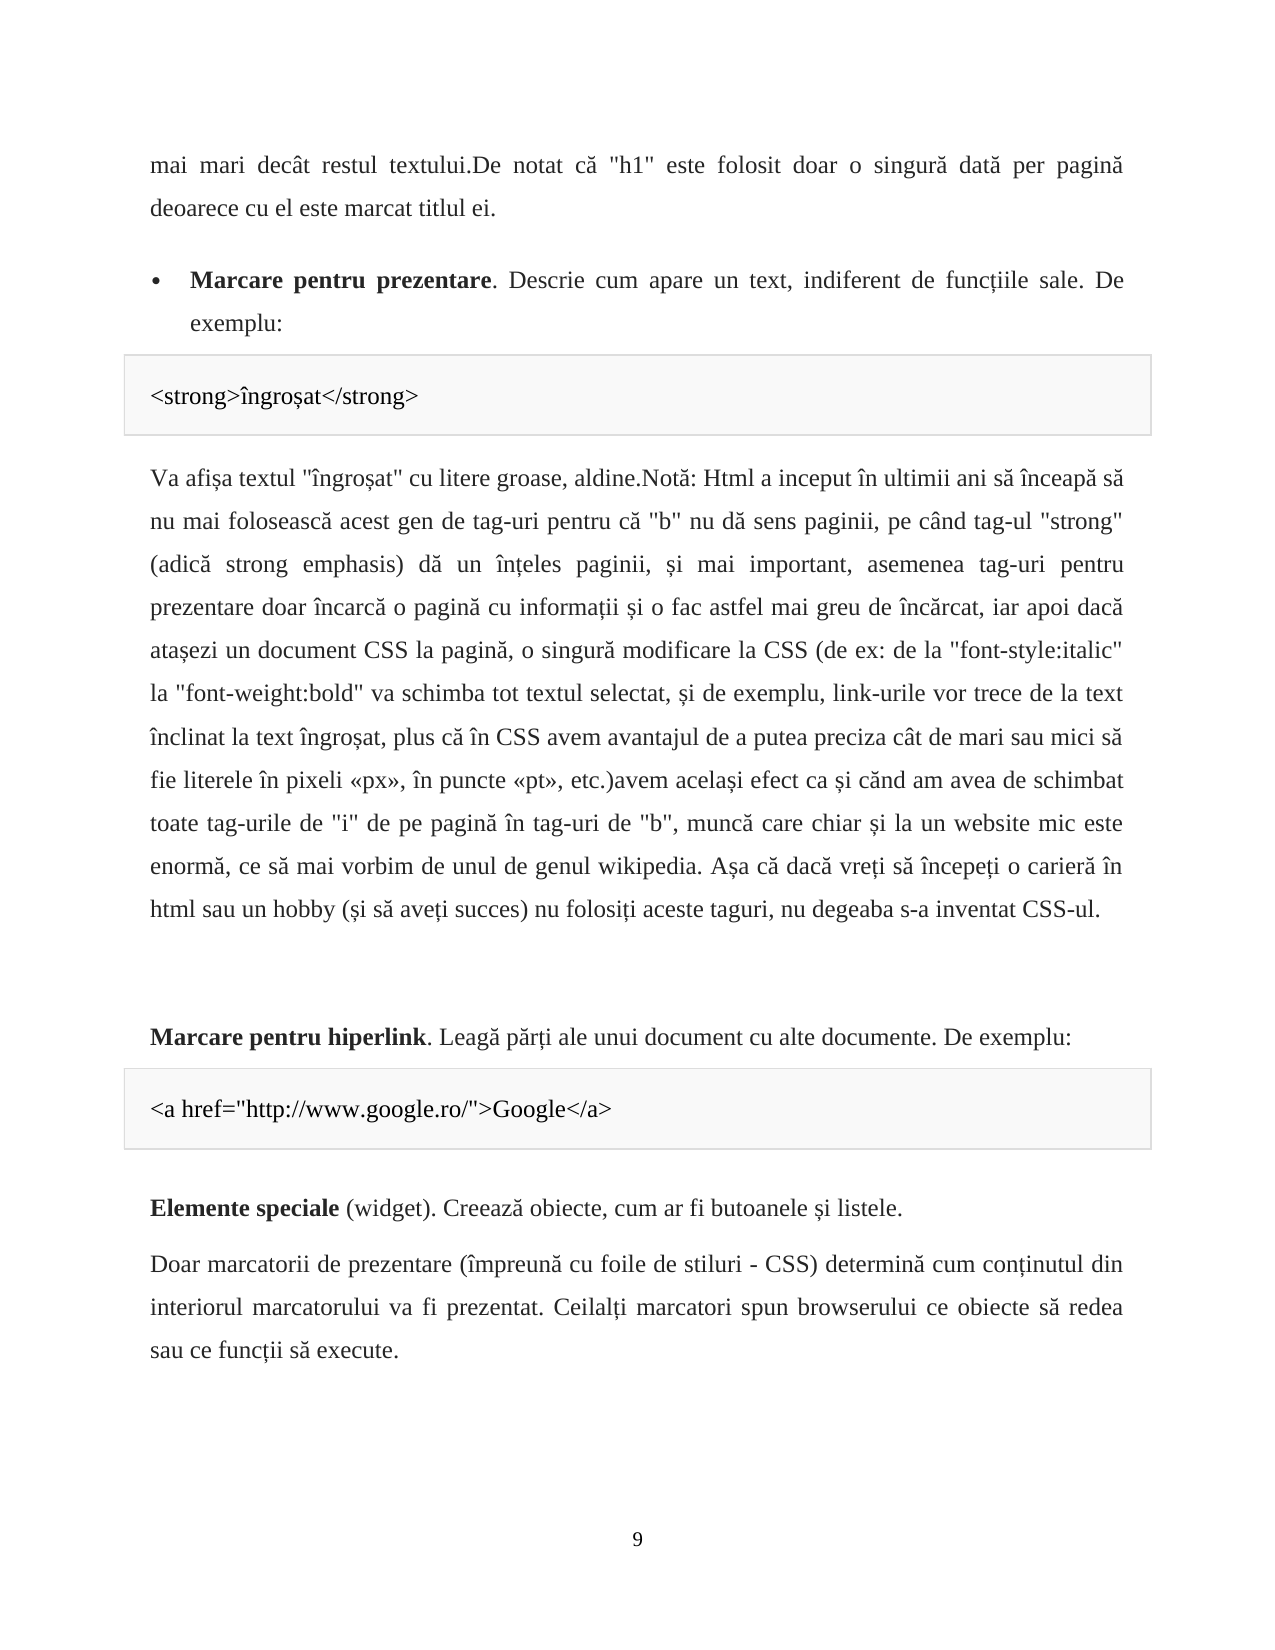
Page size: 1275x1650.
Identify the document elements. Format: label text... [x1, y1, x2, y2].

text <a href="http://www.google.ro/">Google</a> [125, 1069, 1150, 1148]
text Marcare pentru hiperlink. Leagă părți ale unui document cu alte documente. De exemplu: [150, 1022, 1125, 1051]
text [150, 150, 1125, 222]
text Doar marcatorii de prezentare (împreună cu foile de stiluri - CSS) determină cum conținutul din interiorul marcatorului va fi prezentat. Ceilalți marcatori spun browserului ce obiecte să redea sau ce funcții să execute. [150, 1249, 1125, 1364]
text <strong>îngroșat</strong> [125, 356, 1150, 434]
text Elemente speciale (widget). Creează obiecte, cum ar fi butoanele și listele. [150, 1193, 1125, 1222]
text Va afișa textul "îngroșat" cu litere groase, aldine.Notă: Html a inceput în ultimii ani să înceapă să nu mai folosească acest gen de tag-uri pentru că "b" nu dă sens paginii, pe când tag-ul "strong" (adică strong emphasis) dă un înțeles paginii, și mai important, asemenea tag-uri pentru prezentare doar încarcă o pagină cu informații și o fac astfel mai greu de încărcat, iar apoi dacă atașezi un document CSS la pagină, o singură modificare la CSS (de ex: de la "font-style:italic" la "font-weight:bold" va schimba tot textul selectat, și de exemplu, link-urile vor trece de la text înclinat la text îngroșat, plus că în CSS avem avantajul de a putea preciza cât de mari sau mici să fie literele în pixeli «px», în puncte «pt», etc.)avem același efect ca și cănd am avea de schimbat toate tag-urile de "i" de pe pagină în tag-uri de "b", muncă care chiar și la un website mic este enormă, ce să mai vorbim de unul de genul wikipedia. Așa că dacă vreți să începeți o carieră în html sau un hobby (și să aveți succes) nu folosiți aceste taguri, nu degeaba s-a inventat CSS-ul. [150, 463, 1125, 923]
list Marcare pentru prezentare. Descrie cum apare un text, indiferent de funcțiile sale. De exemplu: [152, 265, 1125, 337]
